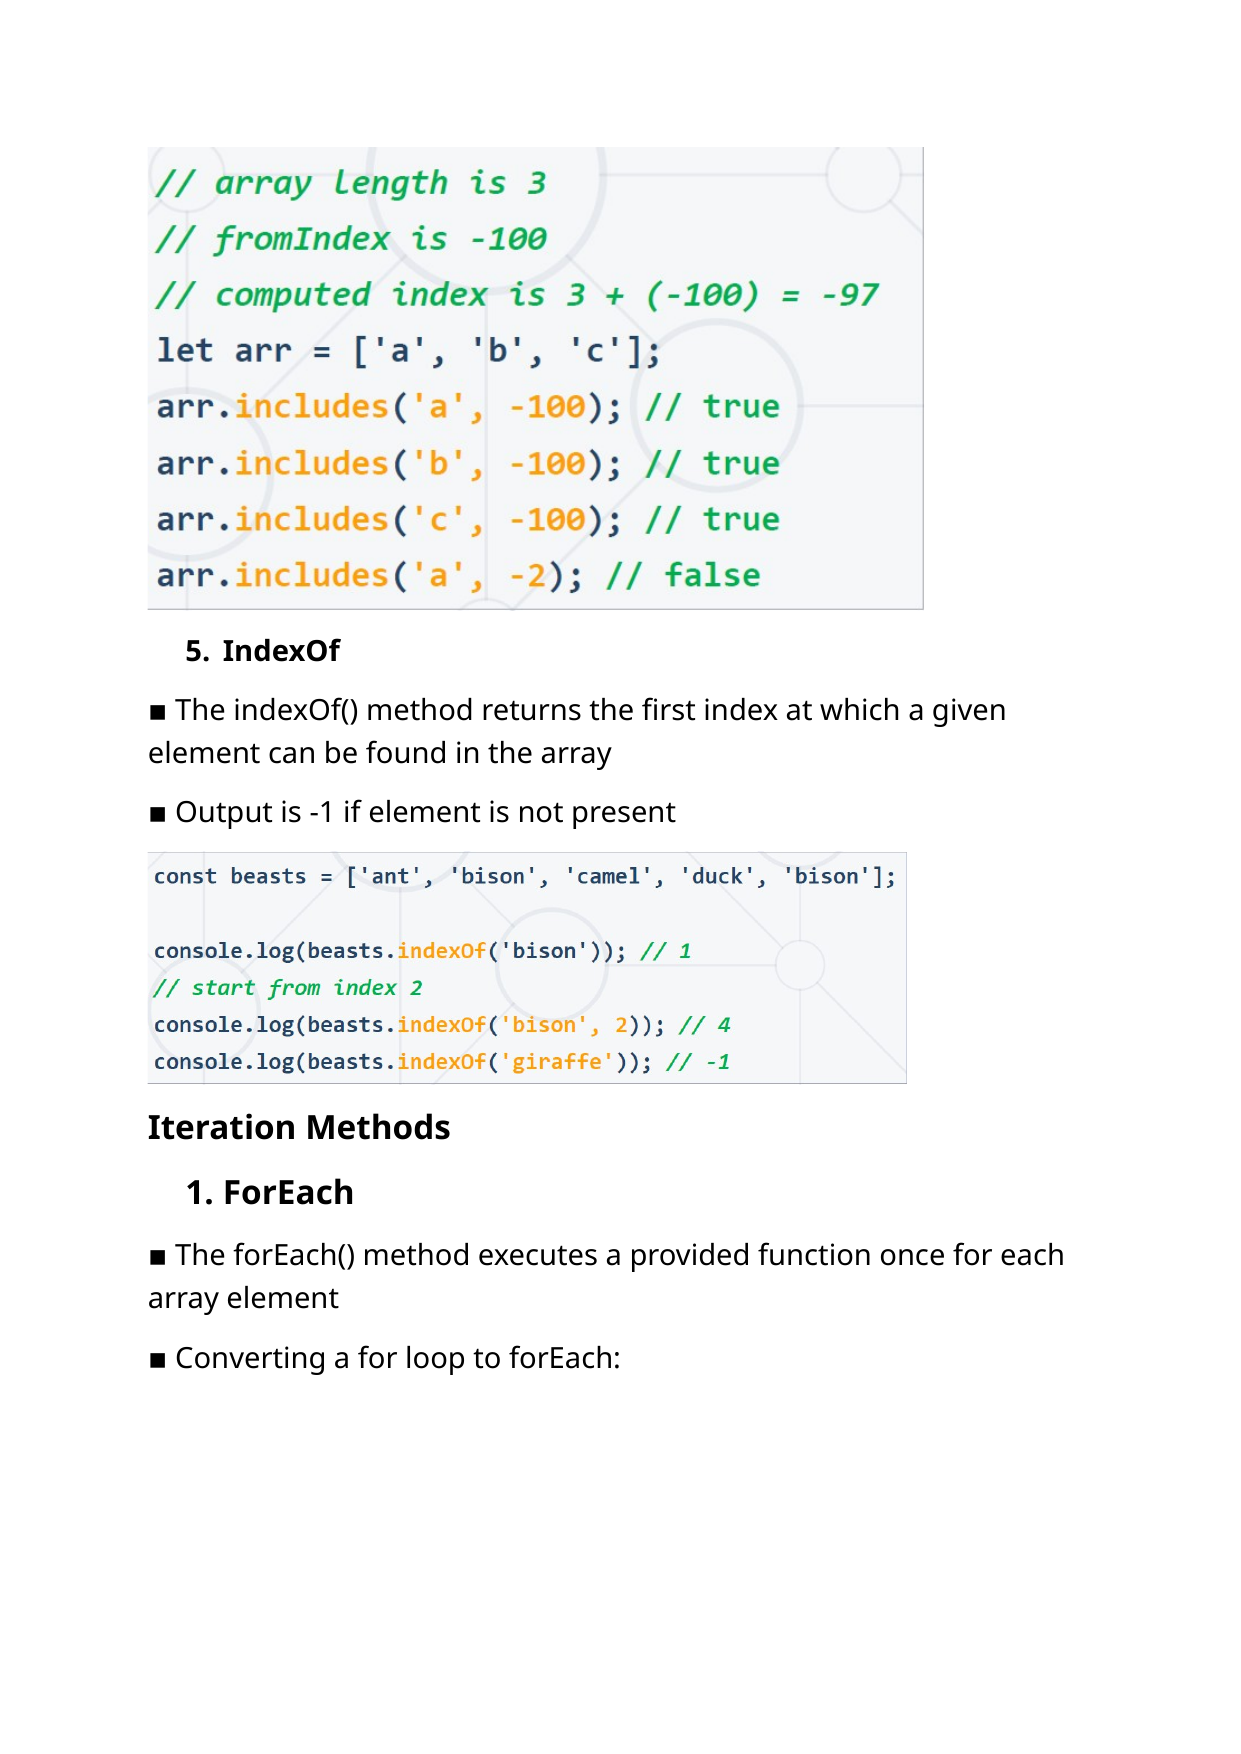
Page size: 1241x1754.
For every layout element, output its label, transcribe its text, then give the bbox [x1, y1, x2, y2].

text ▪ The indexOf() method returns the first index at which a given element can be found in the array [148, 689, 1093, 772]
picture [147, 851, 907, 1085]
text ▪ The forEach() method executes a provided function once for each array element [148, 1235, 1093, 1317]
list IndexOf [185, 630, 1093, 669]
picture [147, 147, 925, 611]
text Iteration Methods [148, 1103, 1093, 1149]
text ▪ Output is -1 if element is not present [148, 792, 1093, 831]
list ForEach [185, 1169, 1093, 1214]
text ▪ Converting a for loop to forEach: [148, 1337, 1093, 1377]
